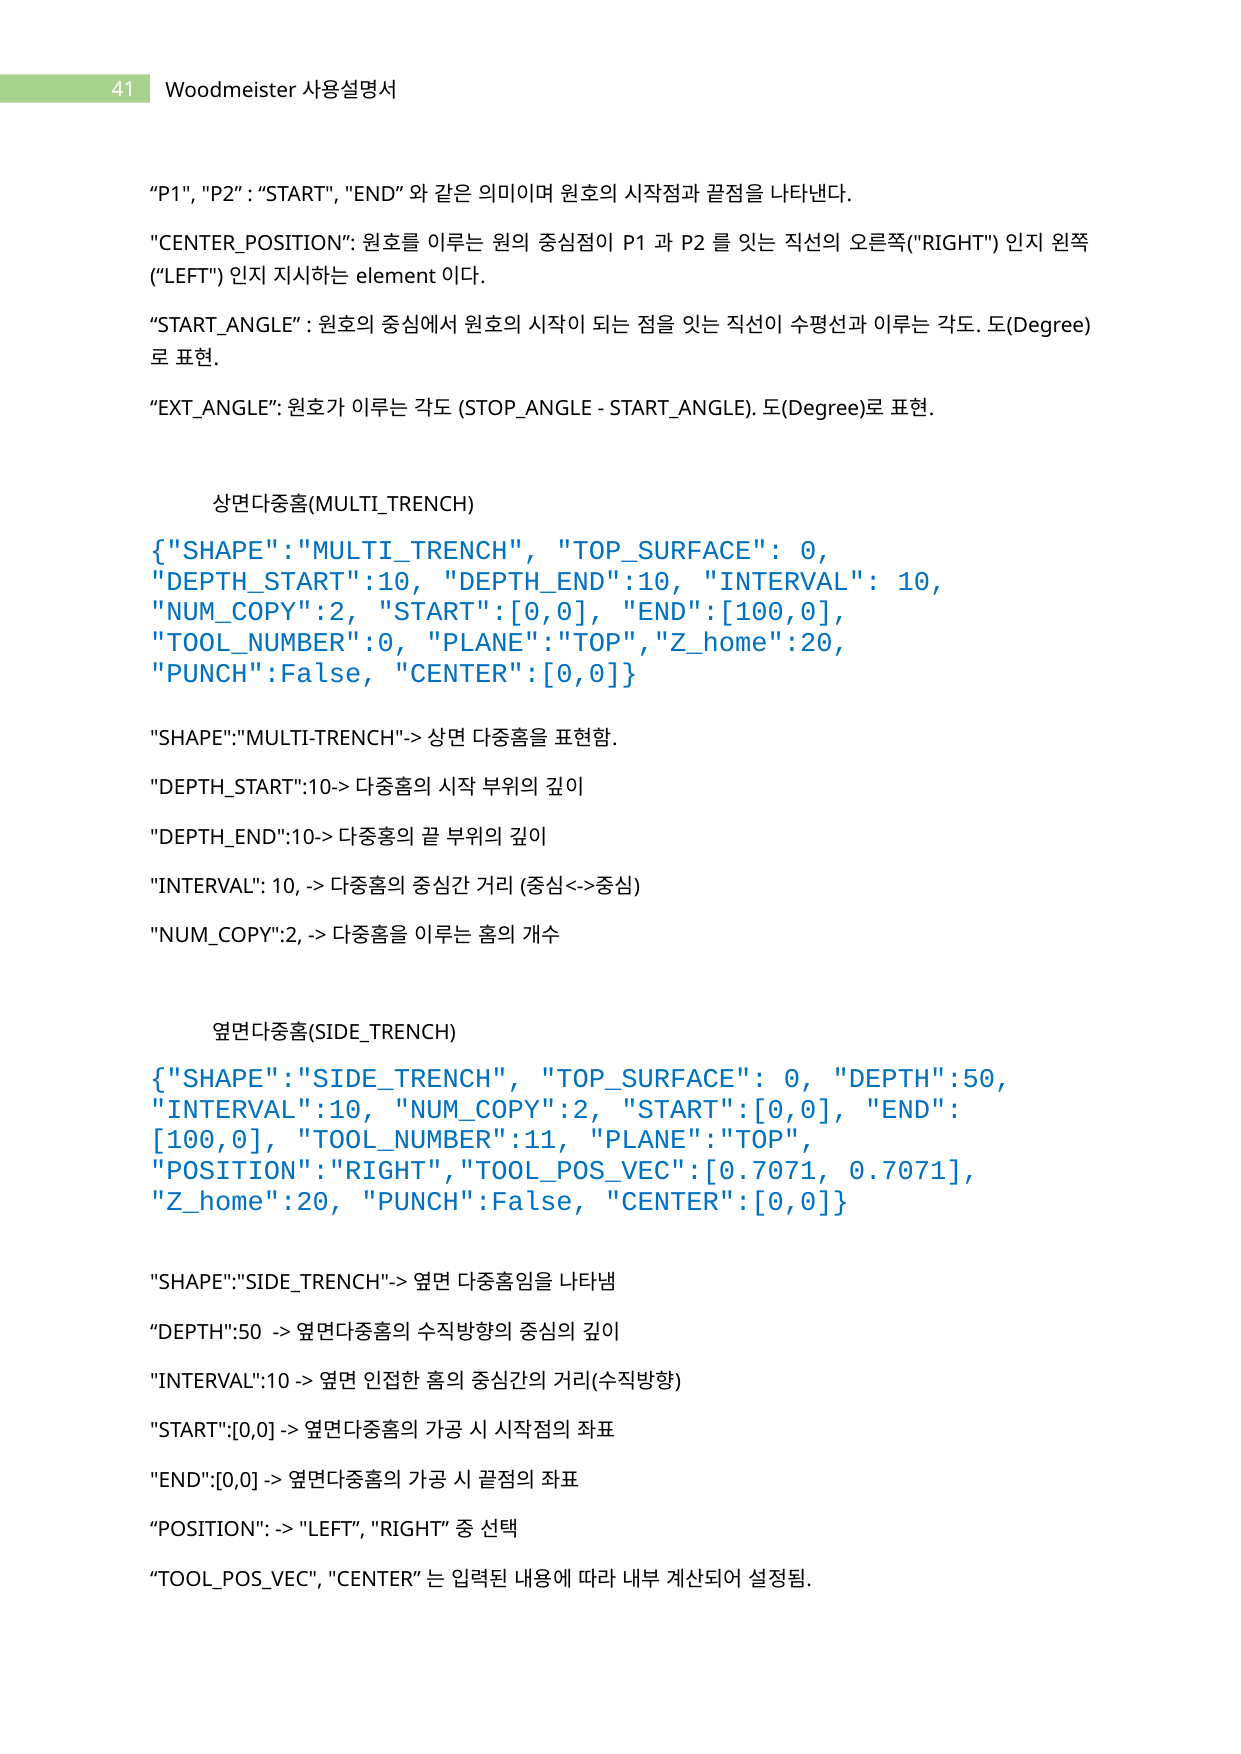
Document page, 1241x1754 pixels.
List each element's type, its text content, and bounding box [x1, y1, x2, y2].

text “DEPTH":50 -> 옆면다중홈의 수직방향의 중심의 깊이 [150, 1315, 1090, 1345]
text “TOOL_POS_VEC", "CENTER” 는 입력된 내용에 따라 내부 계산되어 설정됨. [150, 1562, 1090, 1592]
text "END":[0,0] -> 옆면다중홈의 가공 시 끝점의 좌표 [150, 1463, 1090, 1493]
text “START_ANGLE” : 원호의 중심에서 원호의 시작이 되는 점을 잇는 직선이 수평선과 이루는 각도. 도(Degree)로 표현. [150, 309, 1090, 372]
text {"SHAPE":"SIDE_TRENCH", "TOP_SURFACE": 0, "DEPTH":50, "INTERVAL":10, "NUM_COPY":2, "START":[0,0], "END":[100,0], "TOOL_NUMBER":11, "PLANE":"TOP", "POSITION":"RIGHT","TOOL_POS_VEC":[0.7071, 0.7071], "Z_home":20, "PUNCH":False, "CENTER":[0,0]} [150, 1065, 1090, 1218]
subtitle 옆면다중홈(SIDE_TRENCH) [212, 1015, 1090, 1046]
text "INTERVAL": 10, -> 다중홈의 중심간 거리 (중심<->중심) [150, 869, 1090, 899]
text “P1", "P2” : “START", "END” 와 같은 의미이며 원호의 시작점과 끝점을 나타낸다. [150, 177, 1090, 207]
subtitle 상면다중홈(MULTI_TRENCH) [212, 487, 1090, 518]
text “EXT_ANGLE”: 원호가 이루는 각도 (STOP_ANGLE - START_ANGLE). 도(Degree)로 표현. [150, 391, 1090, 421]
text "START":[0,0] -> 옆면다중홈의 가공 시 시작점의 좌표 [150, 1414, 1090, 1444]
text "DEPTH_START":10-> 다중홈의 시작 부위의 깊이 [150, 771, 1090, 801]
text "CENTER_POSITION”: 원호를 이루는 원의 중심점이 P1 과 P2 를 잇는 직선의 오른쪽("RIGHT") 인지 왼쪽(“LEFT") 인지 지시하는 element 이다. [150, 227, 1090, 289]
text "SHAPE":"MULTI-TRENCH"-> 상면 다중홈을 표현함. [150, 721, 1090, 751]
text "SHAPE":"SIDE_TRENCH"-> 옆면 다중홈임을 나타냄 [150, 1266, 1090, 1296]
text {"SHAPE":"MULTI_TRENCH", "TOP_SURFACE": 0, "DEPTH_START":10, "DEPTH_END":10, "INTERVAL": 10, "NUM_COPY":2, "START":[0,0], "END":[100,0], "TOOL_NUMBER":0, "PLANE":"TOP","Z_home":20, "PUNCH":False, "CENTER":[0,0]} [150, 537, 1090, 690]
text "INTERVAL":10 -> 옆면 인접한 홈의 중심간의 거리(수직방향) [150, 1364, 1090, 1395]
text "DEPTH_END":10-> 다중홍의 끝 부위의 깊이 [150, 820, 1090, 850]
text “POSITION": -> "LEFT”, "RIGHT” 중 선택 [150, 1512, 1090, 1543]
text "NUM_COPY":2, -> 다중홈을 이루는 홈의 개수 [150, 919, 1090, 949]
